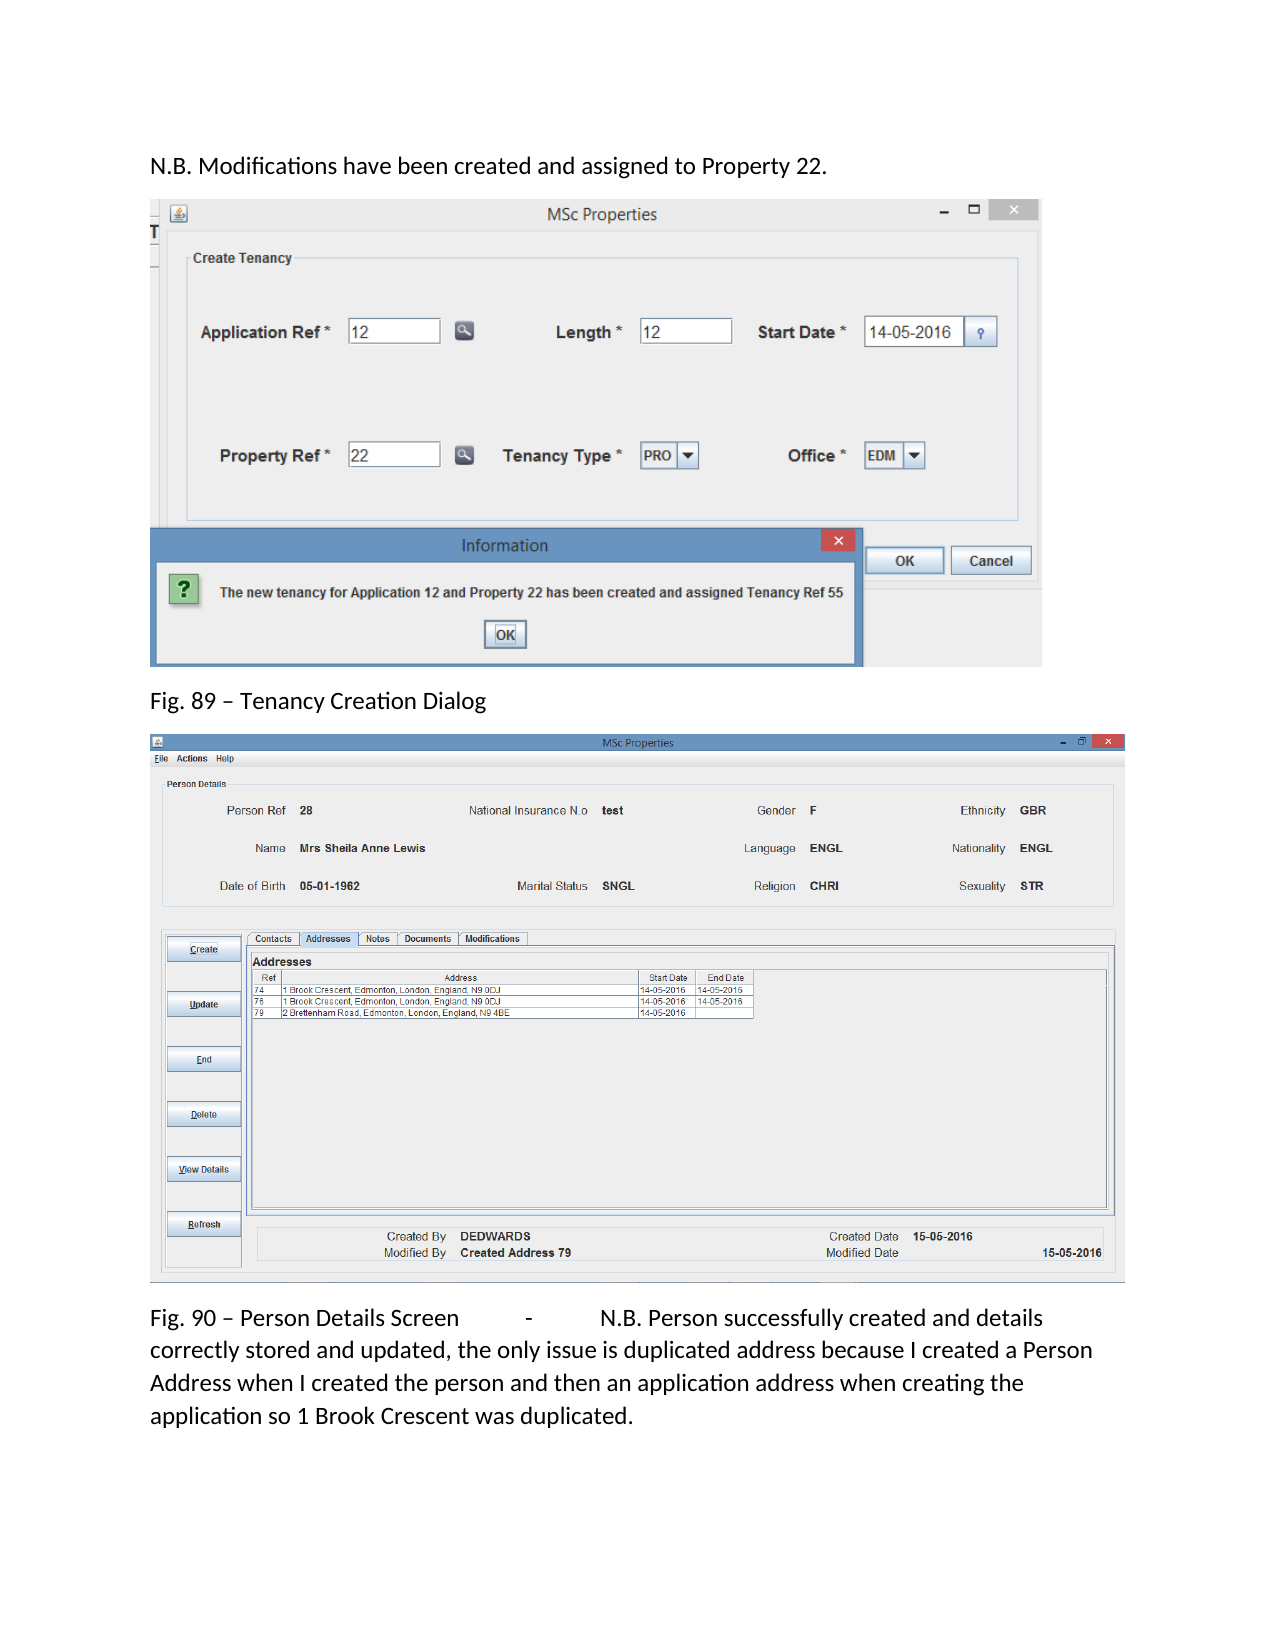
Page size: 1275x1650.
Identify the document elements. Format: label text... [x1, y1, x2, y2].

picture [150, 734, 1125, 1283]
text N.B. Modifications have been created and assigned to Property 22. [150, 150, 1125, 181]
text Fig. 89 – Tenancy Creation Dialog [150, 685, 1125, 716]
picture [150, 199, 1043, 667]
text Fig. 90 – Person Details Screen - N.B. Person successfully created and details correctly stored and updated, the only issue is duplicated address because I created a Person Address when I created the person and then an application address when creating the application so 1 Brook Crescent was duplicated. [150, 1302, 1125, 1431]
